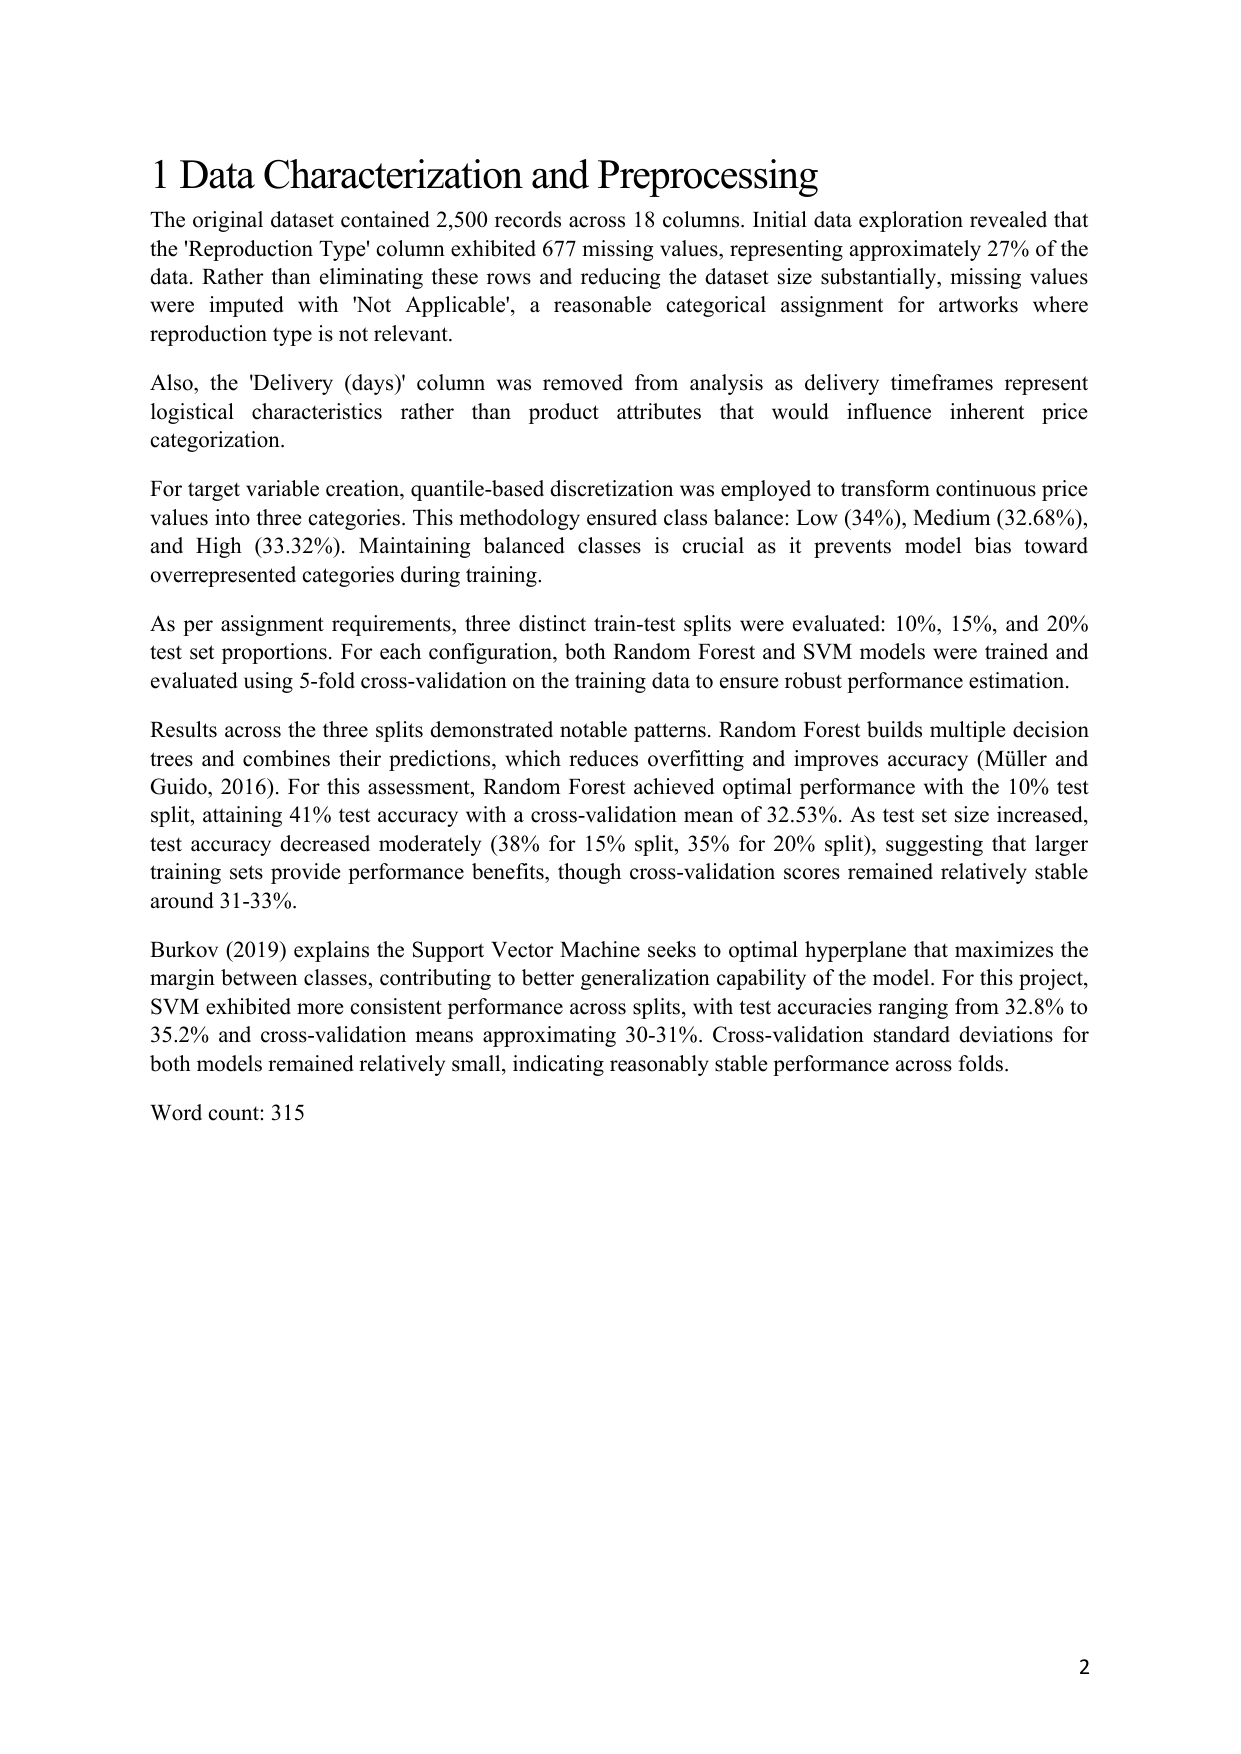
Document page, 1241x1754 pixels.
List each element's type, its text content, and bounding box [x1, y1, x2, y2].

text 15 [150, 1099, 1090, 1125]
text Also, t [150, 369, 1090, 452]
